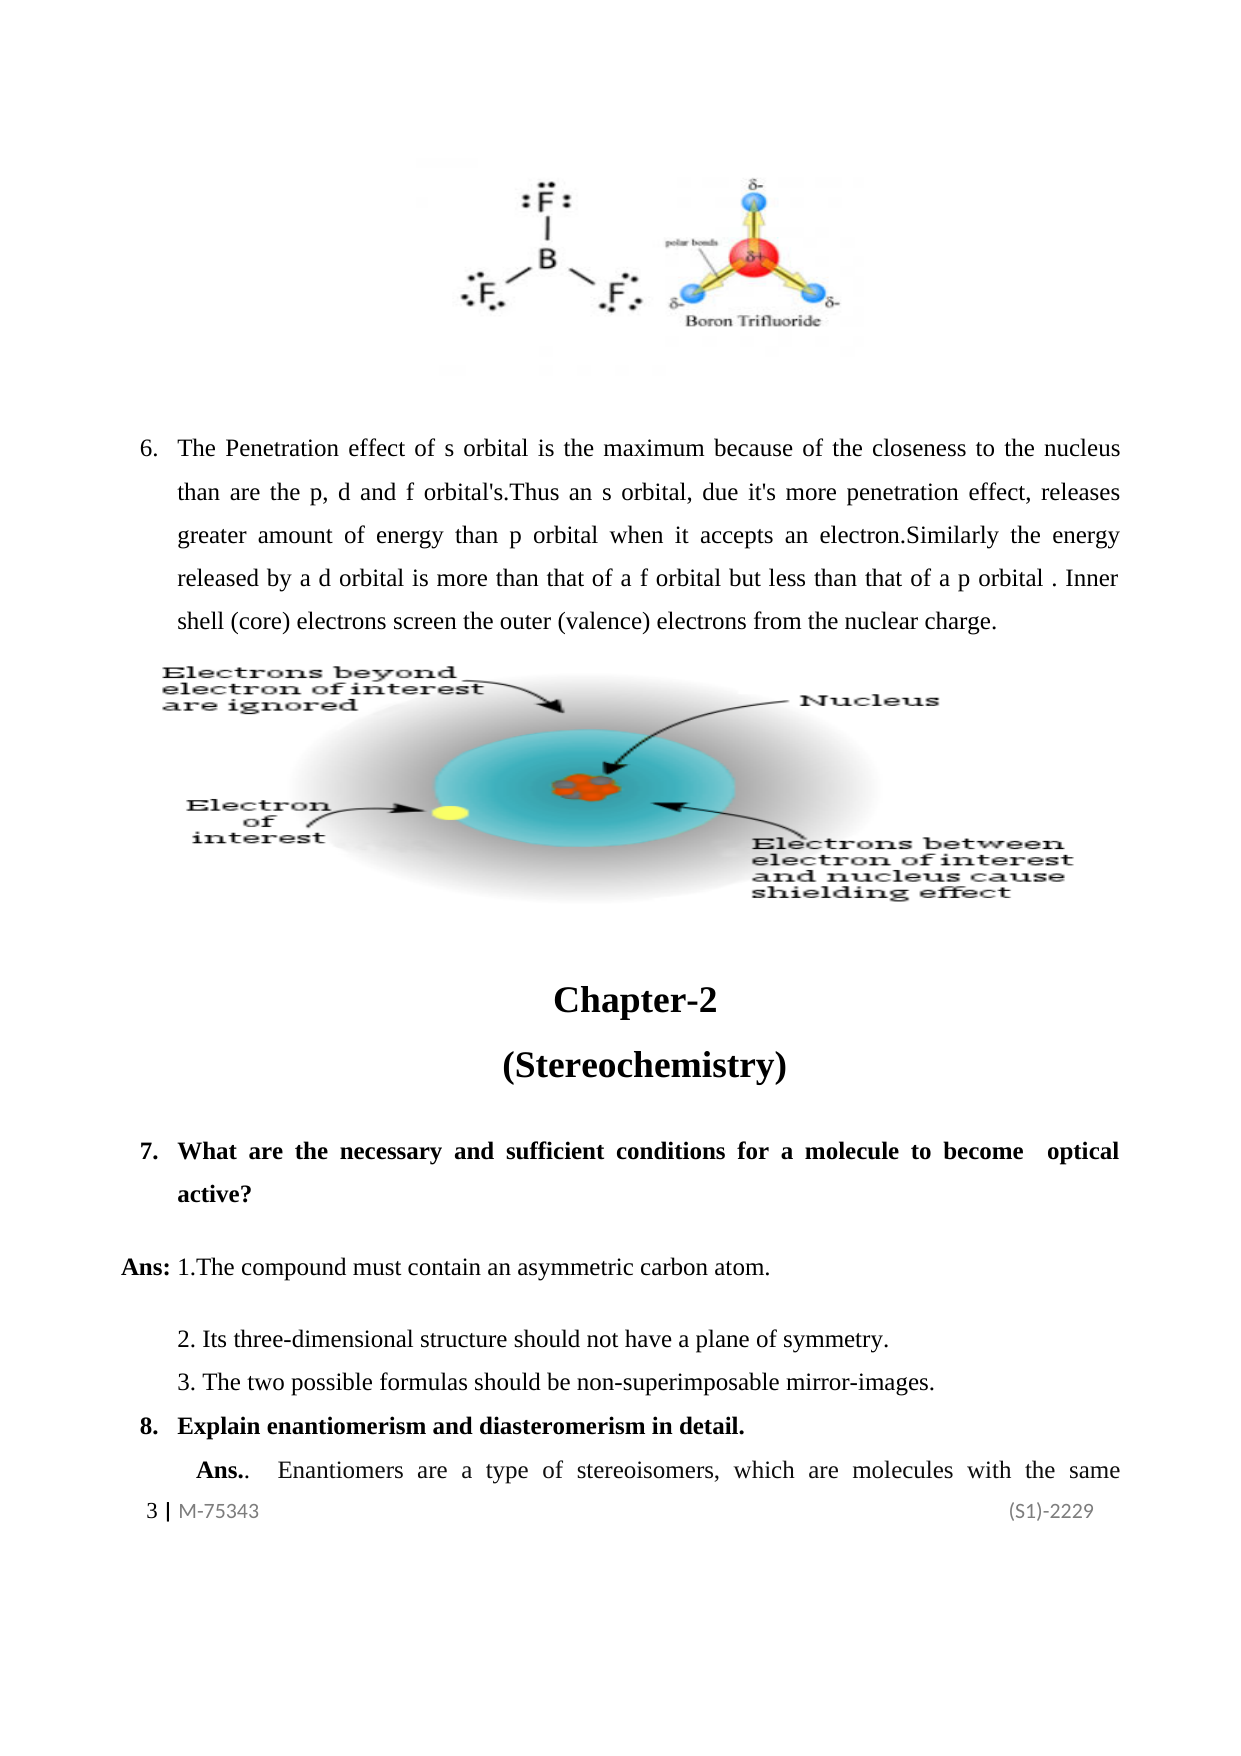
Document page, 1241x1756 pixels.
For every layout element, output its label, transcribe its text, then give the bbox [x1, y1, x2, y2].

text 2. Its three-dimensional structure should not have a plane of symmetry. [121, 1324, 1121, 1353]
list The Penetration effect of s orbital is the maximum because of the closeness to the nucleus than are the p, d and f orbital's.Thus an s orbital, due it's more penetration effect, releases greater amount of energy than p orbital when it accepts an electron.Similarly the energy released by a d orbital is more than that of a f orbital but less than that of a p orbital . Inner shell (core) electrons screen the outer (valence) electrons from the nuclear charge. [139, 433, 1121, 635]
text Chapter-2 (Stereochemistry) [111, 978, 1121, 1086]
text 3. The two possible formulas should be non-superimposable mirror-images. [121, 1367, 1121, 1396]
picture [158, 650, 1086, 905]
picture [415, 158, 864, 376]
text Ans: 1.The compound must contain an asymmetric carbon atom. [121, 1252, 1121, 1280]
list What are the necessary and sufficient conditions for a molecule to become optical active? [139, 1136, 1121, 1208]
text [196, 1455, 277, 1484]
list Explain enantiomerism and diasteromerism in detail. [139, 1411, 1121, 1440]
